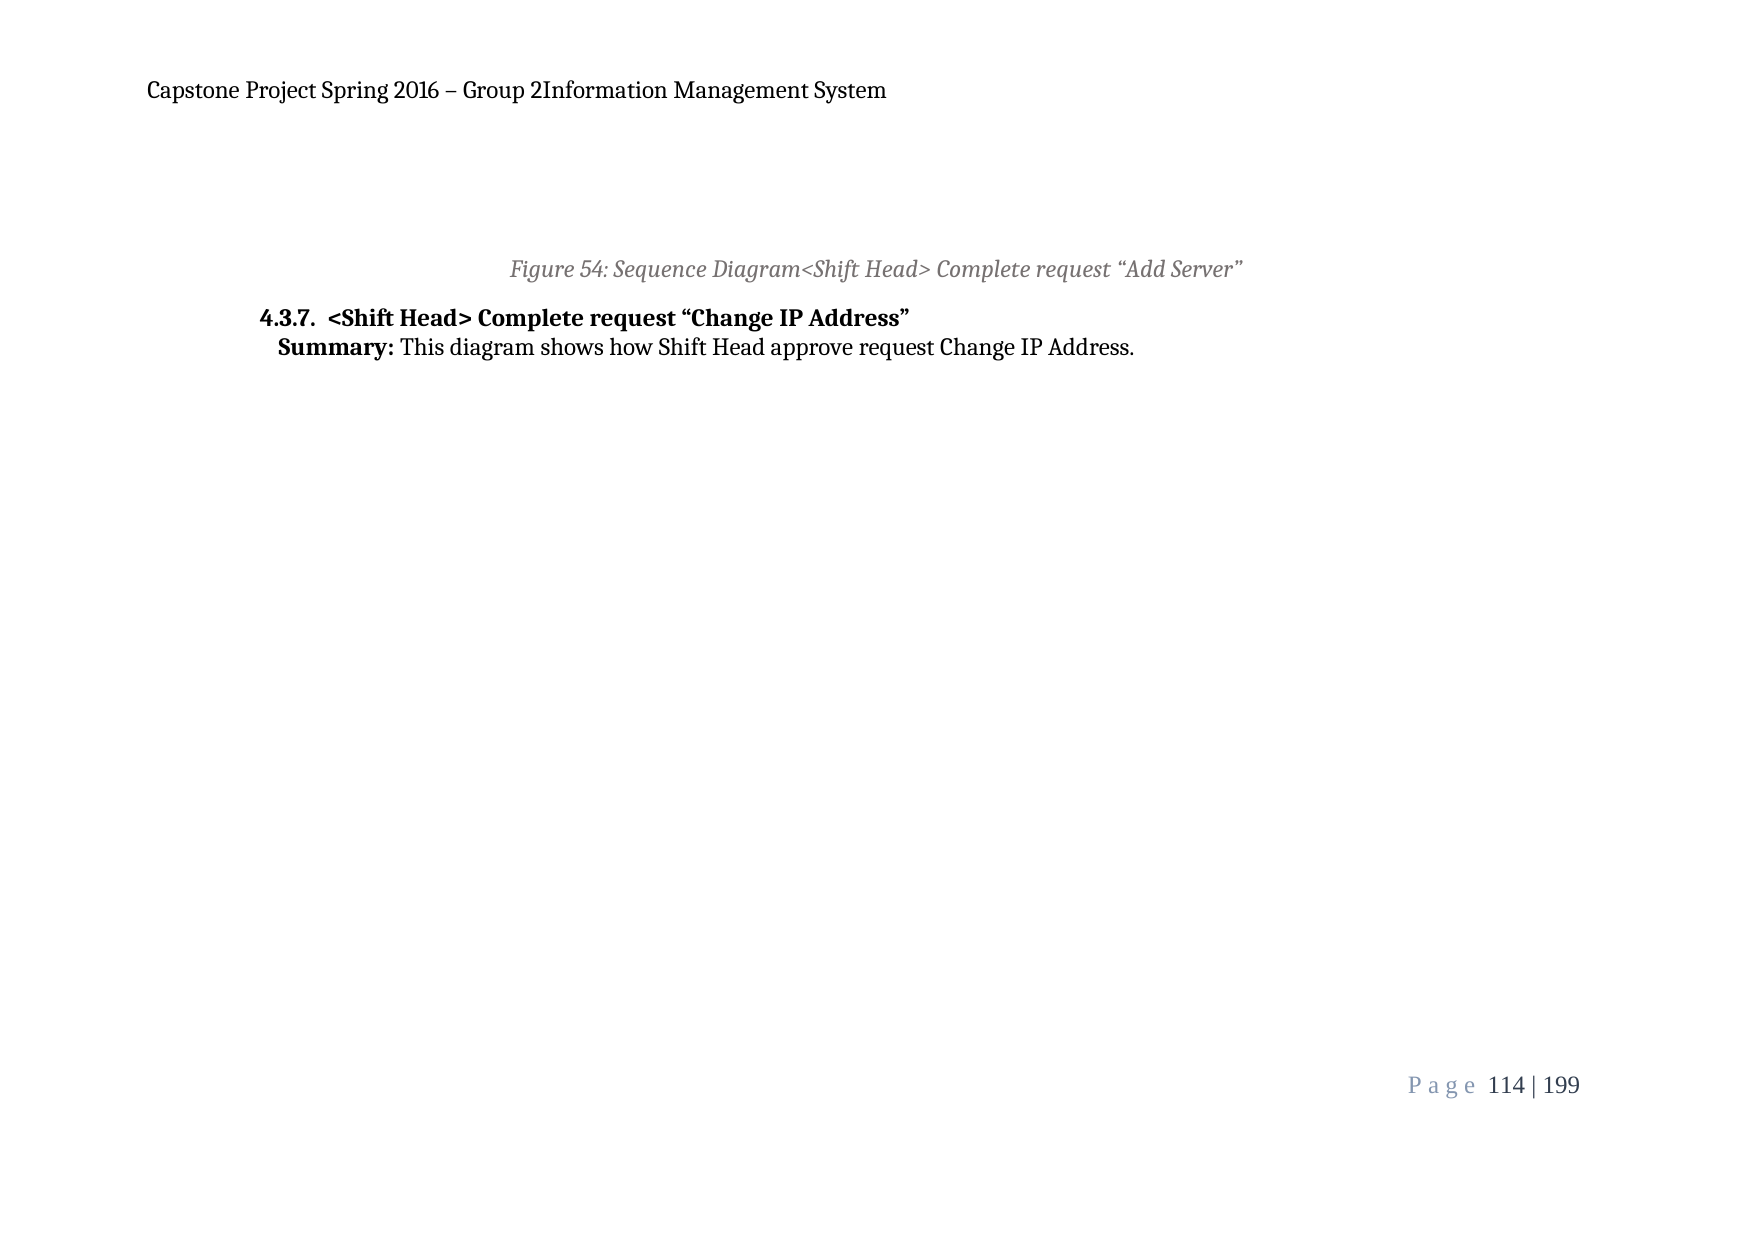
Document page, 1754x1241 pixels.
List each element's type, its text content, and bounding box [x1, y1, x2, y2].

text Figure 54: Sequence Diagram<Shift Head> Complete request “Add Server” [147, 255, 1607, 283]
subtitle <Shift Head> Complete request “Change IP Address” [259, 304, 1607, 333]
text Summary: This diagram shows how Shift Head approve request Change IP Address. [203, 333, 1607, 362]
